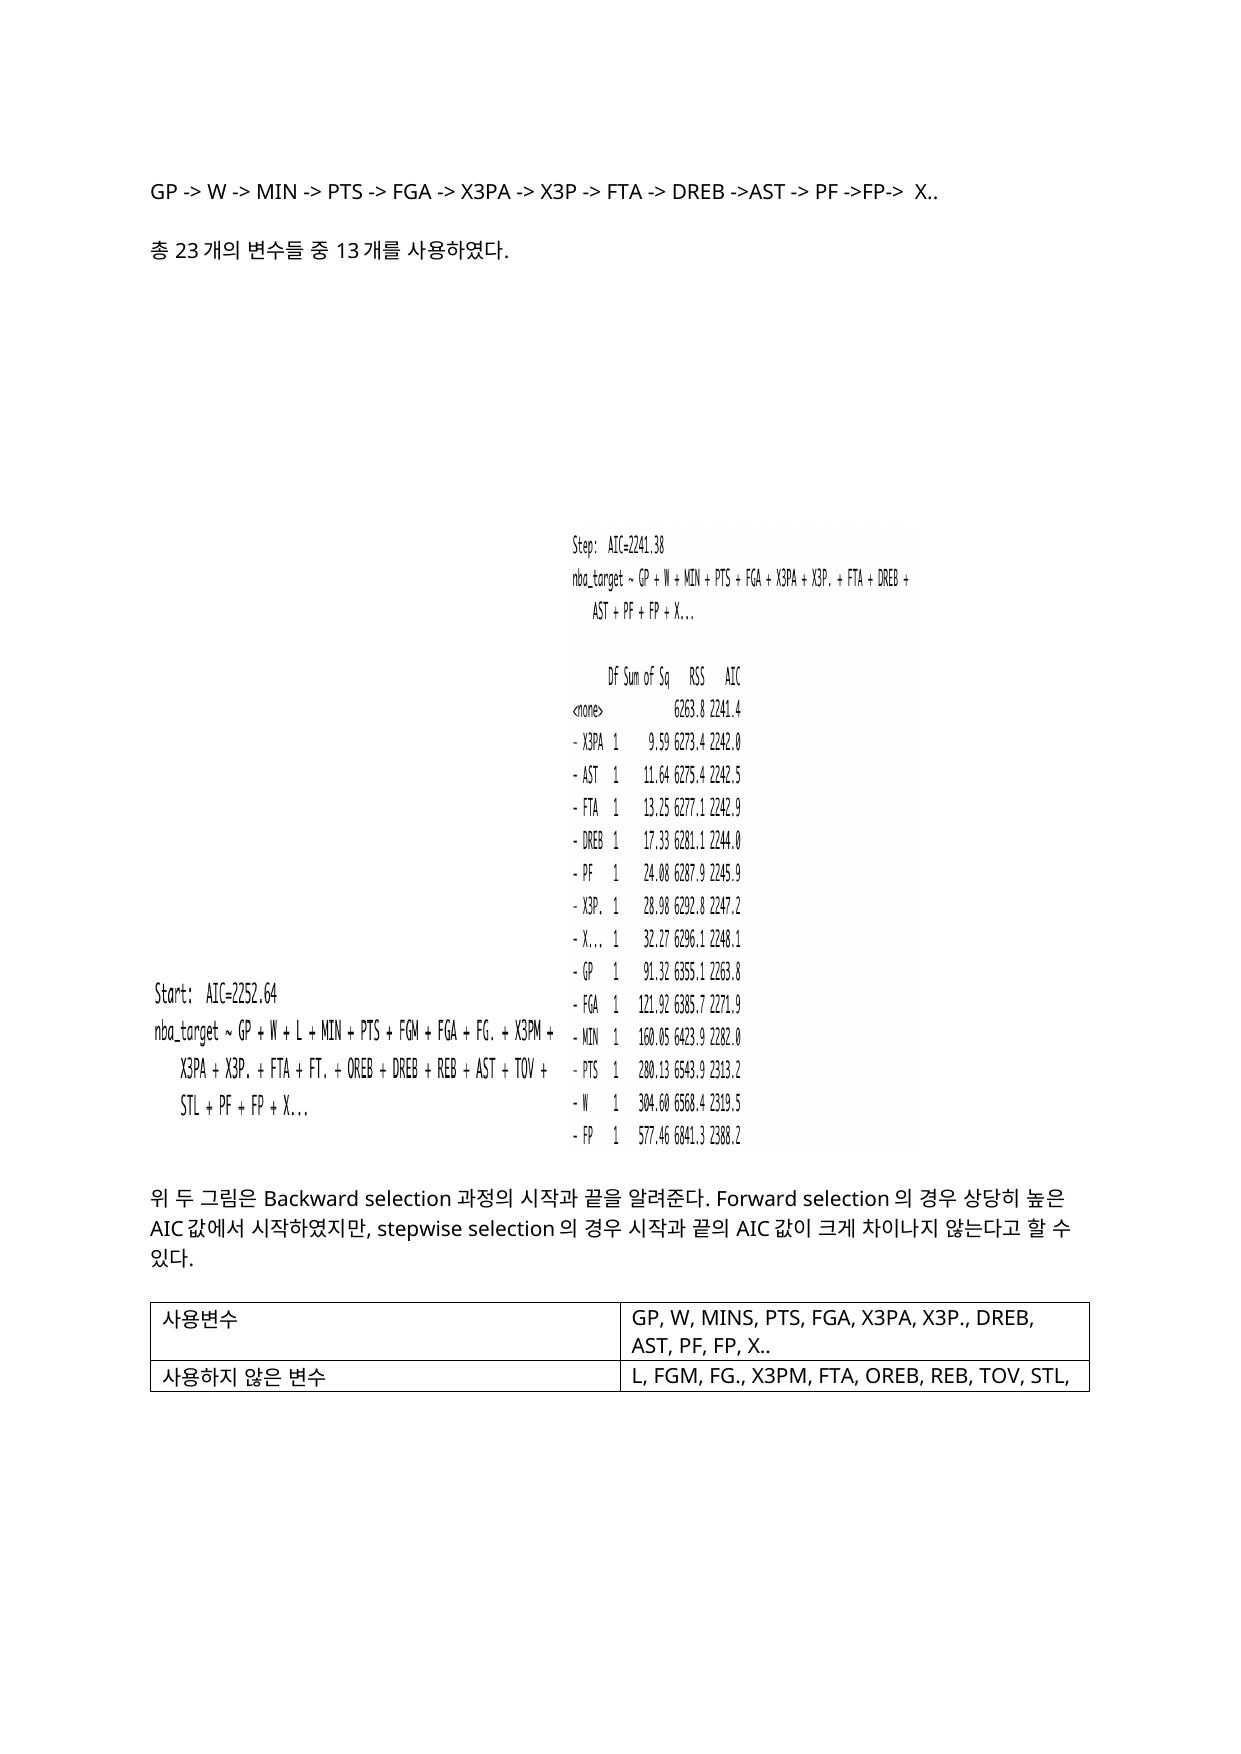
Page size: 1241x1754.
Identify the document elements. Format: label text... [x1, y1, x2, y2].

table_cell L, FGM, FG., X3PM, FTA, OREB, REB, TOV, STL, [621, 1361, 1089, 1391]
table_header GP, W, MINS, PTS, FGA, X3PA, X3P., DREB, AST, PF, FP, X.. [621, 1303, 1089, 1360]
text GP -> W -> MIN -> PTS -> FGA -> X3PA -> X3P -> FTA -> DREB ->AST -> PF ->FP-> X.. [150, 177, 1090, 206]
picture [150, 979, 567, 1153]
text 총 23개의 변수들 중 13개를 사용하였다. [150, 235, 1090, 265]
picture [571, 524, 916, 1153]
text 위 두 그림은 Backward selection 과정의 시작과 끝을 알려준다. Forward selection의 경우 상당히 높은 AIC값에서 시작하였지만, stepwise selection의 경우 시작과 끝의 AIC값이 크게 차이나지 않는다고 할 수 있다. [150, 1182, 1090, 1273]
table_header 사용변수 [151, 1303, 620, 1360]
table_cell 사용하지 않은 변수 [151, 1361, 620, 1391]
